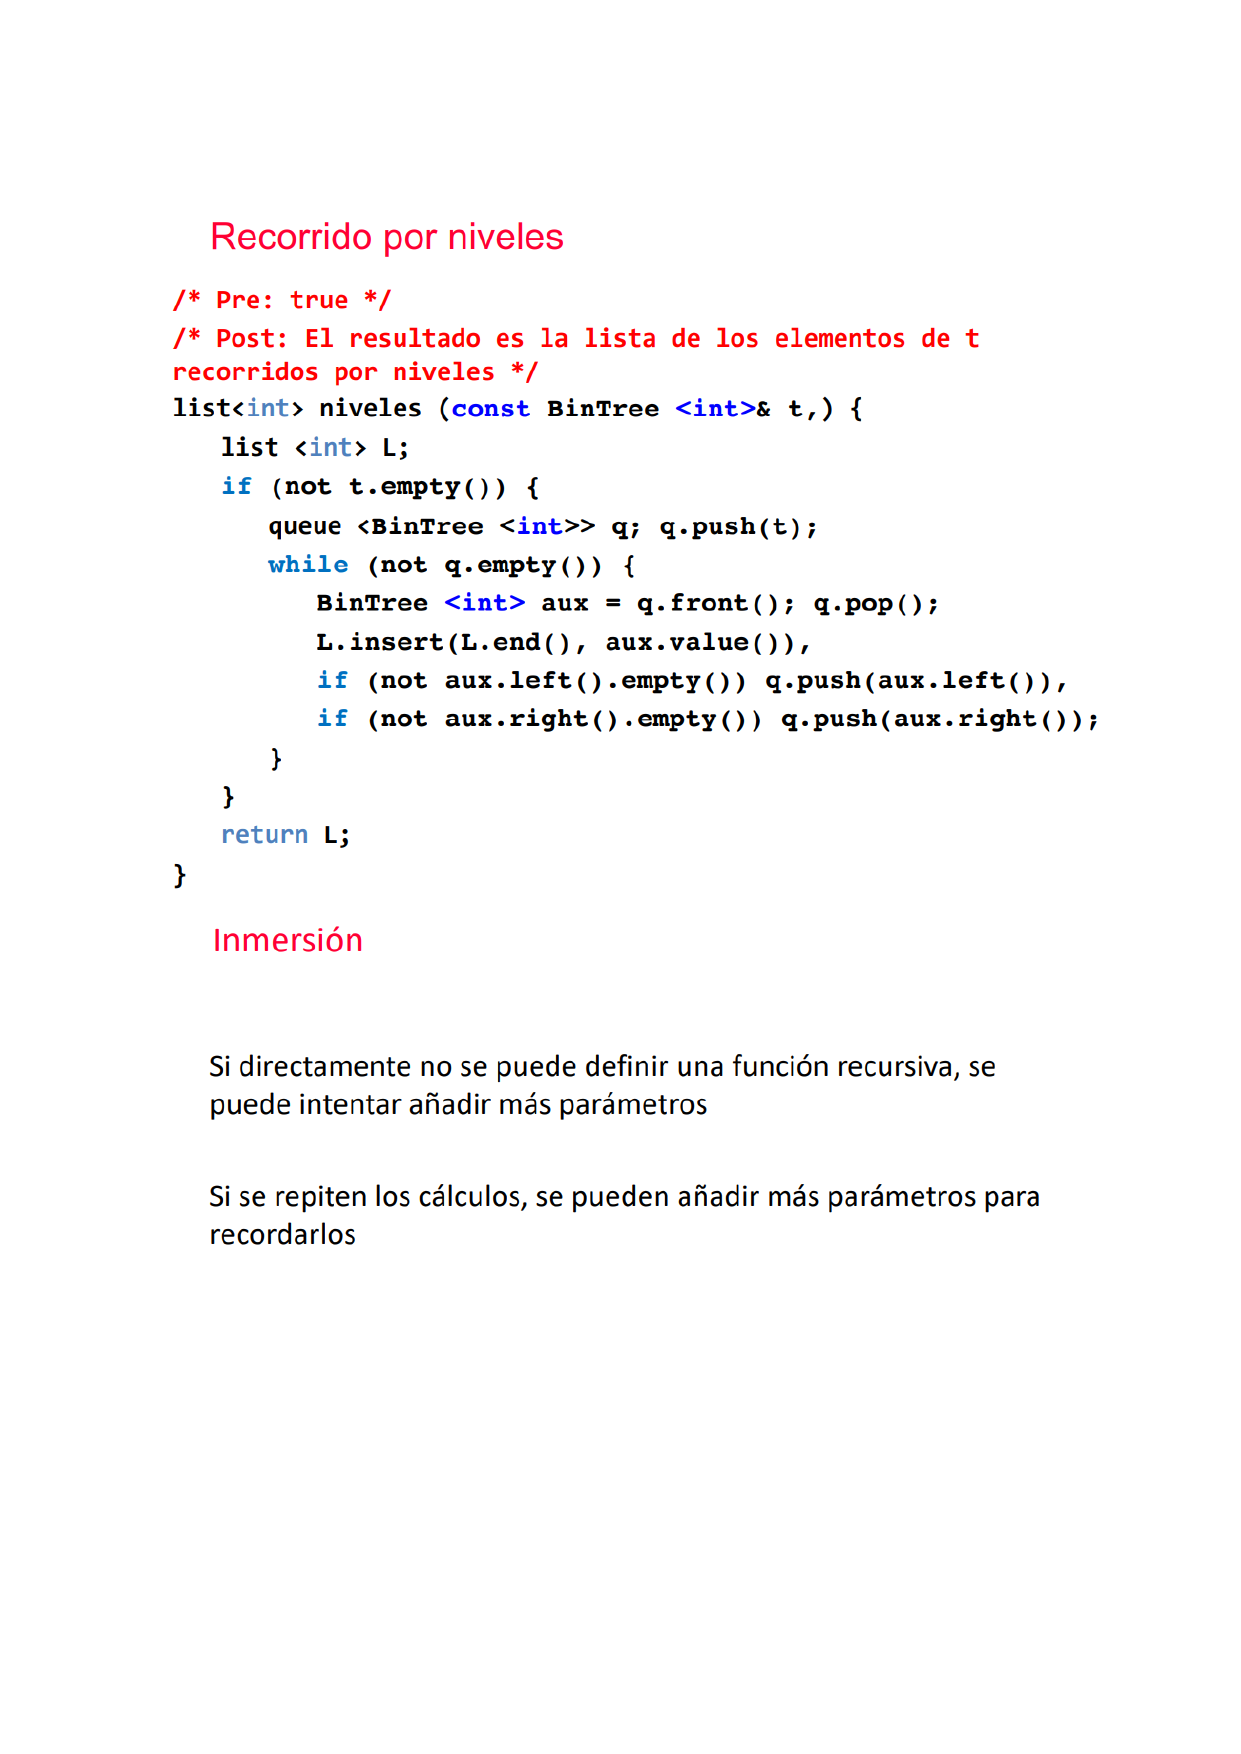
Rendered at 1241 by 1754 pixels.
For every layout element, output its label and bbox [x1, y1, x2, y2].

picture [150, 196, 1111, 894]
picture [150, 912, 1105, 1271]
